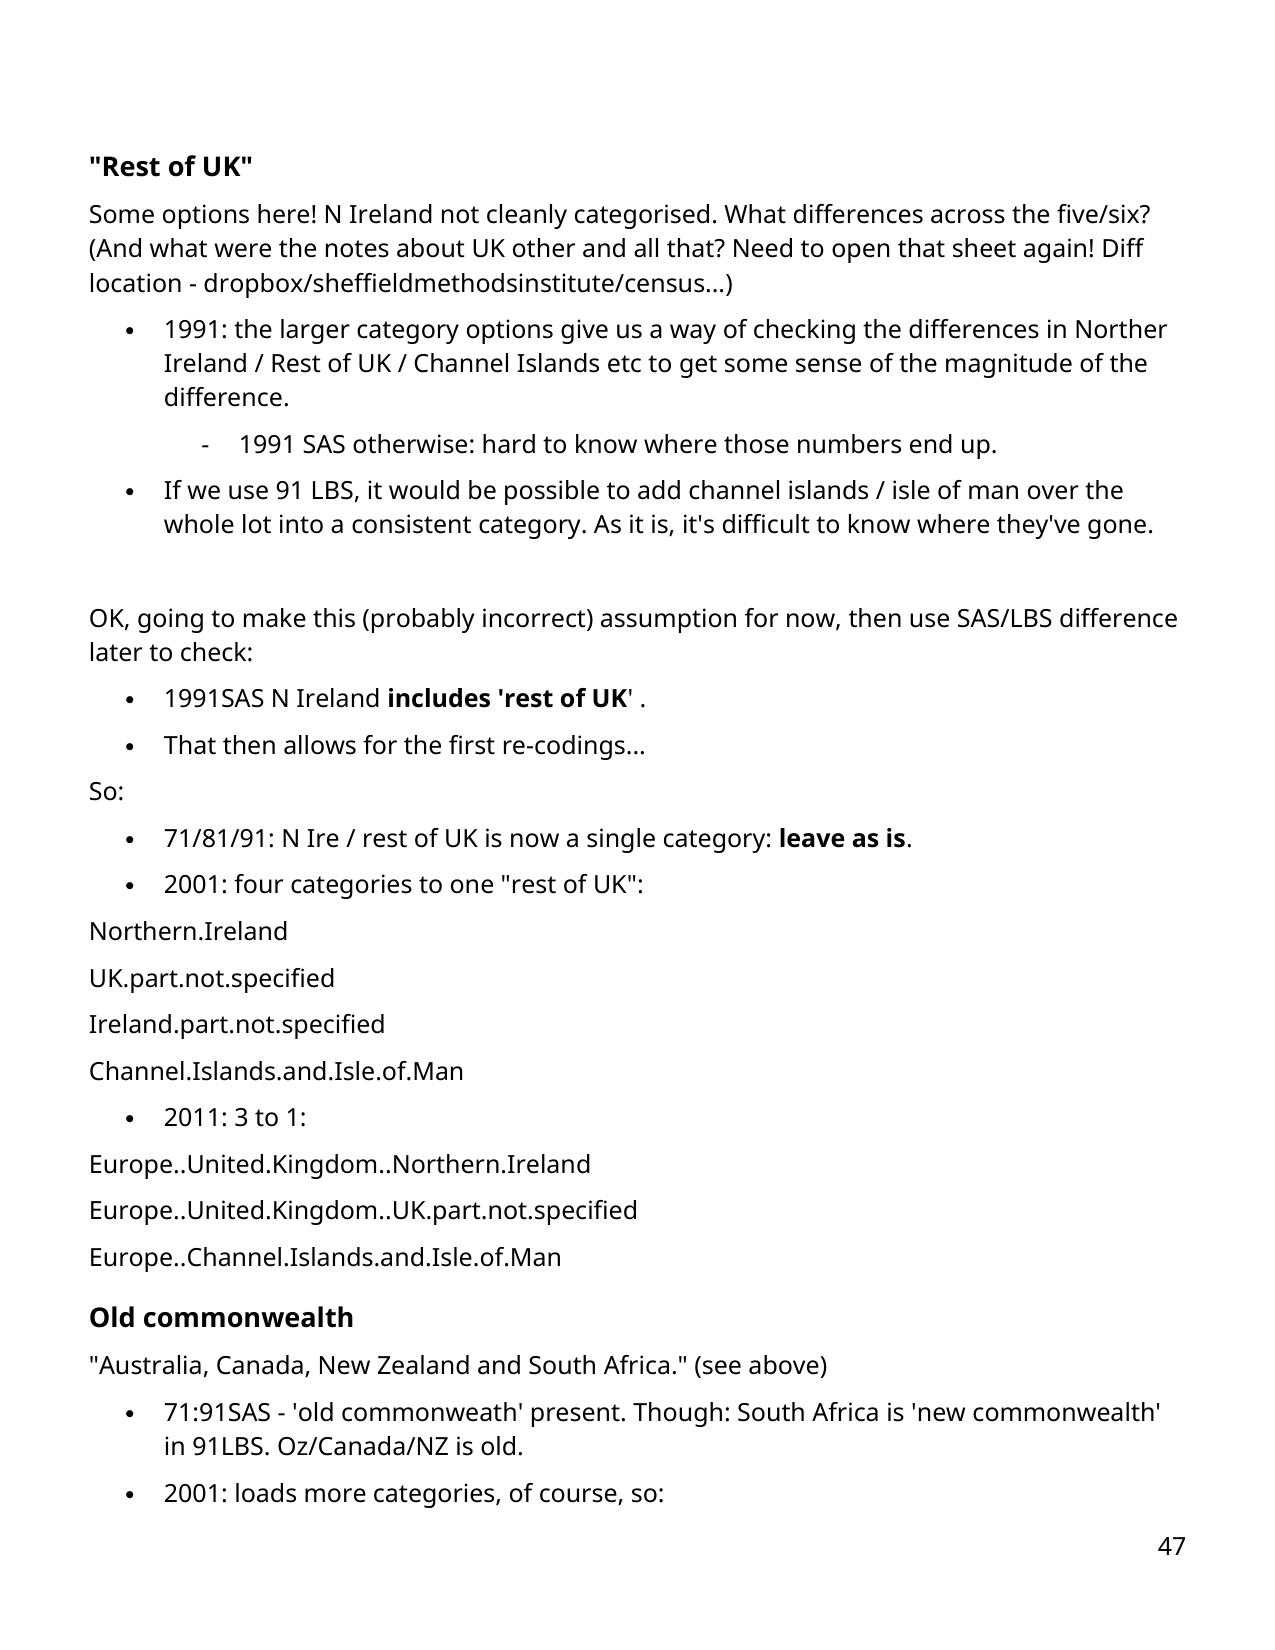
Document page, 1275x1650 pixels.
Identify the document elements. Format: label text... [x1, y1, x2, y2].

text UK.part.not.specified [89, 960, 1186, 994]
text Channel.Islands.and.Isle.of.Man [89, 1053, 1186, 1087]
subtitle Old commonwealth [89, 1299, 1186, 1336]
subtitle "Rest of UK" [89, 148, 1186, 184]
text Northern.Ireland [89, 914, 1186, 948]
text So: [89, 774, 1186, 808]
text Ireland.part.not.specified [89, 1007, 1186, 1041]
text Europe..United.Kingdom..UK.part.not.specified [89, 1193, 1186, 1227]
text Europe..United.Kingdom..Northern.Ireland [89, 1146, 1186, 1181]
list 2001: loads more categories, of course, so: [126, 1475, 1186, 1509]
list 2011: 3 to 1: [126, 1100, 1186, 1134]
list 71:91SAS - 'old commonweath' present. Though: South Africa is 'new commonwealth' in 91LBS. Oz/Canada/NZ is old. [126, 1394, 1186, 1463]
list 1991: the larger category options give us a way of checking the differences in Norther Ireland / Rest of UK / Channel Islands etc to get some sense of the magnitude of the difference. [126, 312, 1186, 414]
list 1991SAS N Ireland includes 'rest of UK' . [126, 681, 1186, 715]
list That then allows for the first re-codings... [126, 727, 1186, 761]
list 2001: four categories to one "rest of UK": [126, 867, 1186, 901]
text "Australia, Canada, New Zealand and South Africa." (see above) [89, 1348, 1186, 1382]
list 71/81/91: N Ire / rest of UK is now a single category: leave as is. [126, 821, 1186, 854]
list If we use 91 LBS, it would be possible to add channel islands / isle of man over the whole lot into a consistent category. As it is, it's difficult to know where they've gone. [126, 473, 1186, 541]
text Some options here! N Ireland not cleanly categorised. What differences across the five/six? (And what were the notes about UK other and all that? Need to open that sheet again! Diff location - dropbox/sheffieldmethodsinstitute/census...) [89, 197, 1186, 299]
text OK, going to make this (probably incorrect) assumption for now, then use SAS/LBS difference later to check: [89, 600, 1186, 668]
list 1991 SAS otherwise: hard to know where those numbers end up. [201, 426, 1186, 461]
text Europe..Channel.Islands.and.Isle.of.Man [89, 1239, 1186, 1274]
